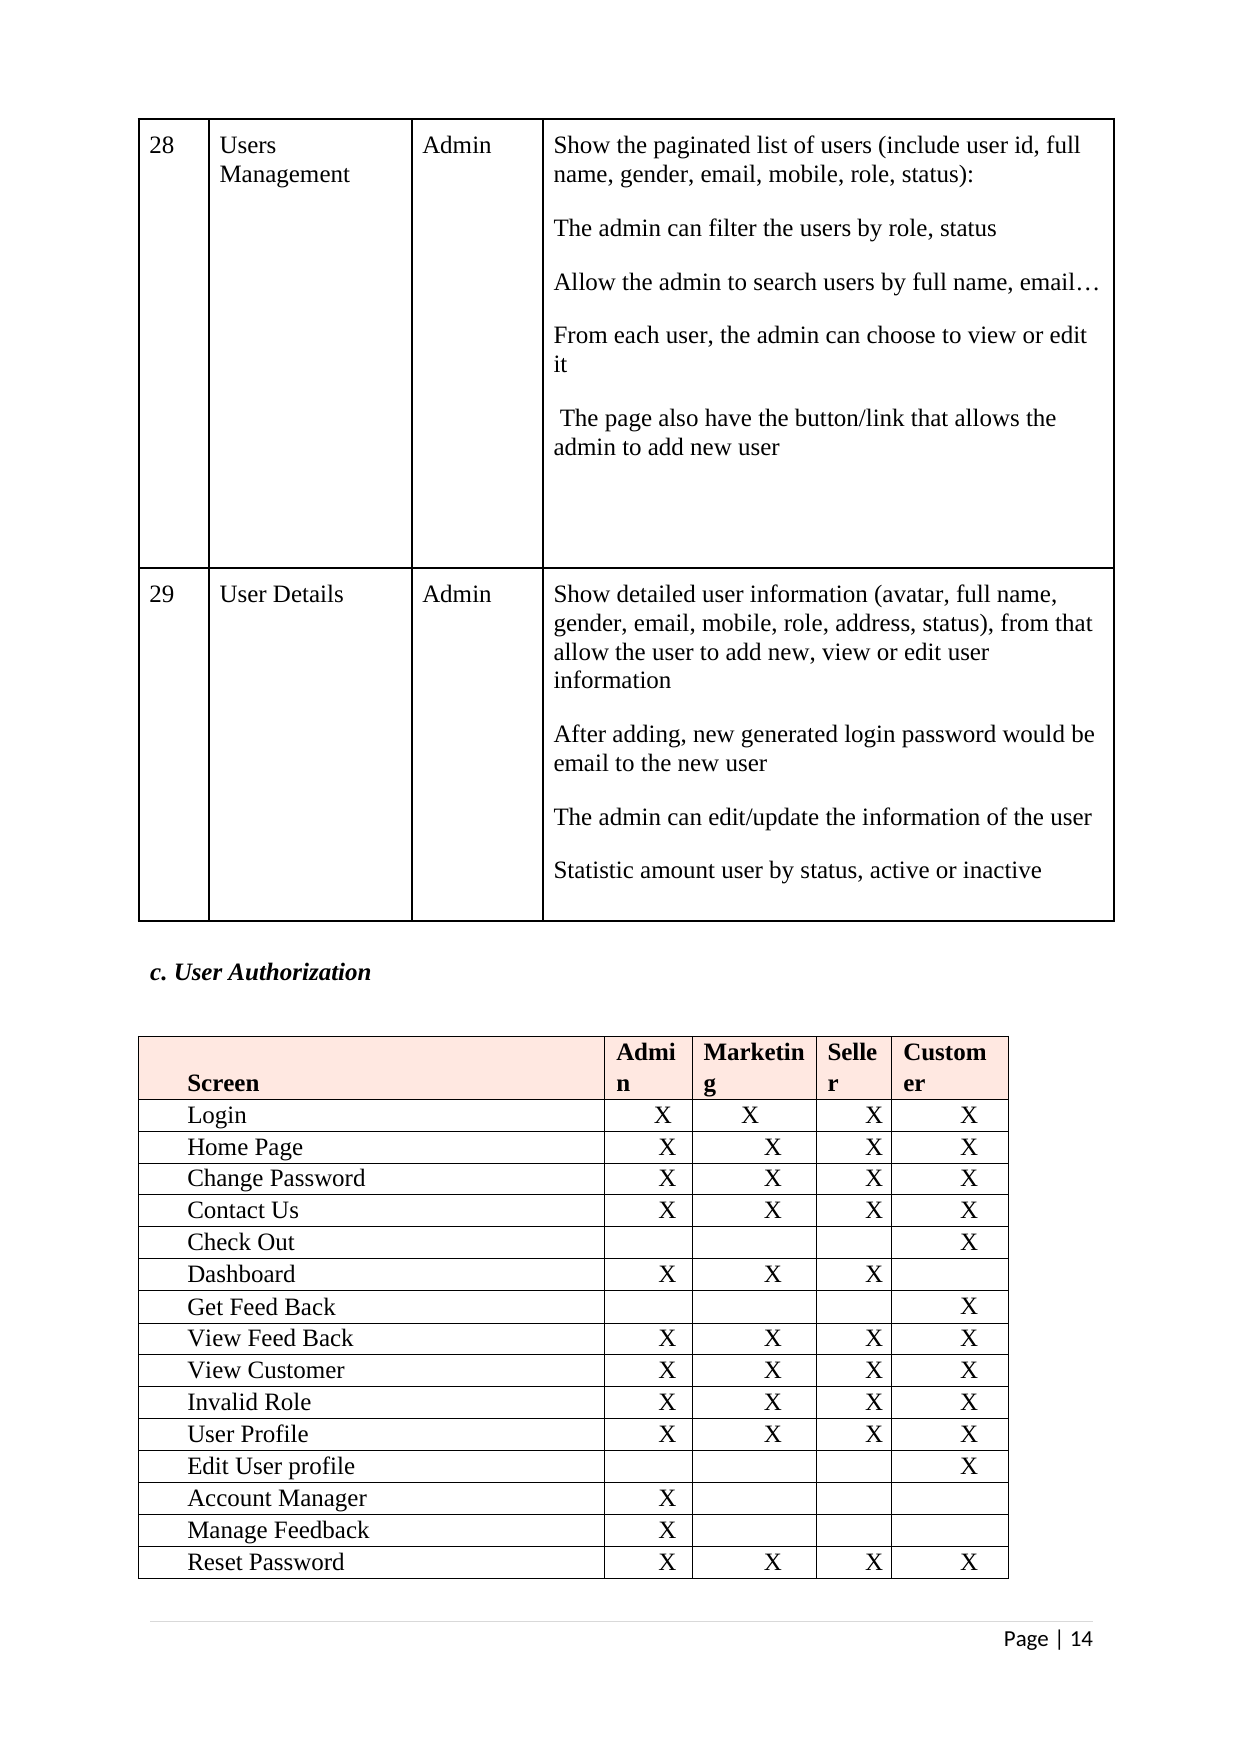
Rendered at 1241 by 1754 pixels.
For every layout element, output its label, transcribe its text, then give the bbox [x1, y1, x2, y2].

table_cell X [817, 1132, 891, 1162]
table_cell View Customer [139, 1355, 604, 1386]
table_cell X [693, 1387, 816, 1418]
table_cell [693, 1227, 816, 1258]
table_cell 28 [140, 120, 208, 567]
table_cell [693, 1515, 816, 1546]
table_cell [605, 1291, 692, 1322]
table_cell Dashboard [139, 1259, 604, 1290]
table_cell [817, 1515, 891, 1546]
table_cell X [693, 1259, 816, 1290]
table_cell X [693, 1419, 816, 1450]
table_cell X [892, 1164, 1008, 1194]
table_cell Check Out [139, 1227, 604, 1258]
table_cell Manage Feedback [139, 1515, 604, 1546]
table_cell X [892, 1387, 1008, 1418]
table_cell X [817, 1419, 891, 1450]
table_header Screen [139, 1037, 604, 1099]
table_cell [693, 1483, 816, 1514]
table_cell User Details [210, 569, 411, 920]
table_cell Account Manager [139, 1483, 604, 1514]
table_cell X [817, 1164, 891, 1194]
table_cell [892, 1515, 1008, 1546]
table_cell X [605, 1547, 692, 1578]
table_cell Admin [413, 120, 542, 567]
table_cell [817, 1451, 891, 1482]
table_cell [817, 1291, 891, 1322]
table_cell X [693, 1100, 816, 1131]
table_cell View Feed Back [139, 1324, 604, 1354]
table_cell X [817, 1547, 891, 1578]
table_cell Home Page [139, 1132, 604, 1162]
table_cell Admin [413, 569, 542, 920]
table_cell X [892, 1132, 1008, 1162]
table_cell Edit User profile [139, 1451, 604, 1482]
table_cell X [605, 1259, 692, 1290]
table_cell X [892, 1419, 1008, 1450]
table_cell [605, 1227, 692, 1258]
table_cell X [892, 1195, 1008, 1226]
table_cell Users Management [210, 120, 411, 567]
table_cell Login [139, 1100, 604, 1131]
table_header Marketing [693, 1037, 816, 1099]
table_cell X [817, 1355, 891, 1386]
table_cell X [605, 1483, 692, 1514]
table_cell X [605, 1419, 692, 1450]
table_cell X [693, 1164, 816, 1194]
table_cell X [817, 1100, 891, 1131]
table_cell X [605, 1324, 692, 1354]
table_cell Show the paginated list of users (include user id, full name, gender, email, mobile, role, status): The admin can filter the users by role, status Allow the admin to search users by full name, email… From each user, the admin can choose to view or edit it The page also have the button/link that allows the admin to add new user [544, 120, 1113, 567]
table_cell X [693, 1195, 816, 1226]
table_cell User Profile [139, 1419, 604, 1450]
table_cell X [605, 1132, 692, 1162]
table_cell [605, 1451, 692, 1482]
table_cell X [605, 1355, 692, 1386]
table_cell X [605, 1100, 692, 1131]
table_cell [892, 1259, 1008, 1290]
table_cell Invalid Role [139, 1387, 604, 1418]
table_cell X [892, 1451, 1008, 1482]
table_cell X [892, 1100, 1008, 1131]
table_cell X [892, 1547, 1008, 1578]
table_cell X [605, 1195, 692, 1226]
table_header Admin [605, 1037, 692, 1099]
table_cell [817, 1483, 891, 1514]
subtitle c. User Authorization [150, 926, 1093, 986]
table_cell X [892, 1355, 1008, 1386]
table_cell 29 [140, 569, 208, 920]
table_cell Get Feed Back [139, 1291, 604, 1322]
table_cell Show detailed user information (avatar, full name, gender, email, mobile, role, address, status), from that allow the user to add new, view or edit user information After adding, new generated login password would be email to the new user The admin can edit/update the information of the user Statistic amount user by status, active or inactive [544, 569, 1113, 920]
table_cell Contact Us [139, 1195, 604, 1226]
table_cell X [892, 1324, 1008, 1354]
table_cell Reset Password [139, 1547, 604, 1578]
table_cell [693, 1291, 816, 1322]
table_cell X [693, 1132, 816, 1162]
table_cell X [693, 1324, 816, 1354]
table_cell X [892, 1291, 1008, 1322]
table_cell [693, 1451, 816, 1482]
table_cell X [605, 1164, 692, 1194]
table_cell X [693, 1547, 816, 1578]
table_cell X [817, 1259, 891, 1290]
table_cell X [817, 1195, 891, 1226]
table_cell X [817, 1387, 891, 1418]
table_cell X [693, 1355, 816, 1386]
table_cell X [605, 1515, 692, 1546]
table_cell [817, 1227, 891, 1258]
table_cell Change Password [139, 1164, 604, 1194]
table_header Seller [817, 1037, 891, 1099]
table_header Customer [892, 1037, 1008, 1099]
table_cell [892, 1483, 1008, 1514]
table_cell X [892, 1227, 1008, 1258]
table_cell X [605, 1387, 692, 1418]
table_cell X [817, 1324, 891, 1354]
